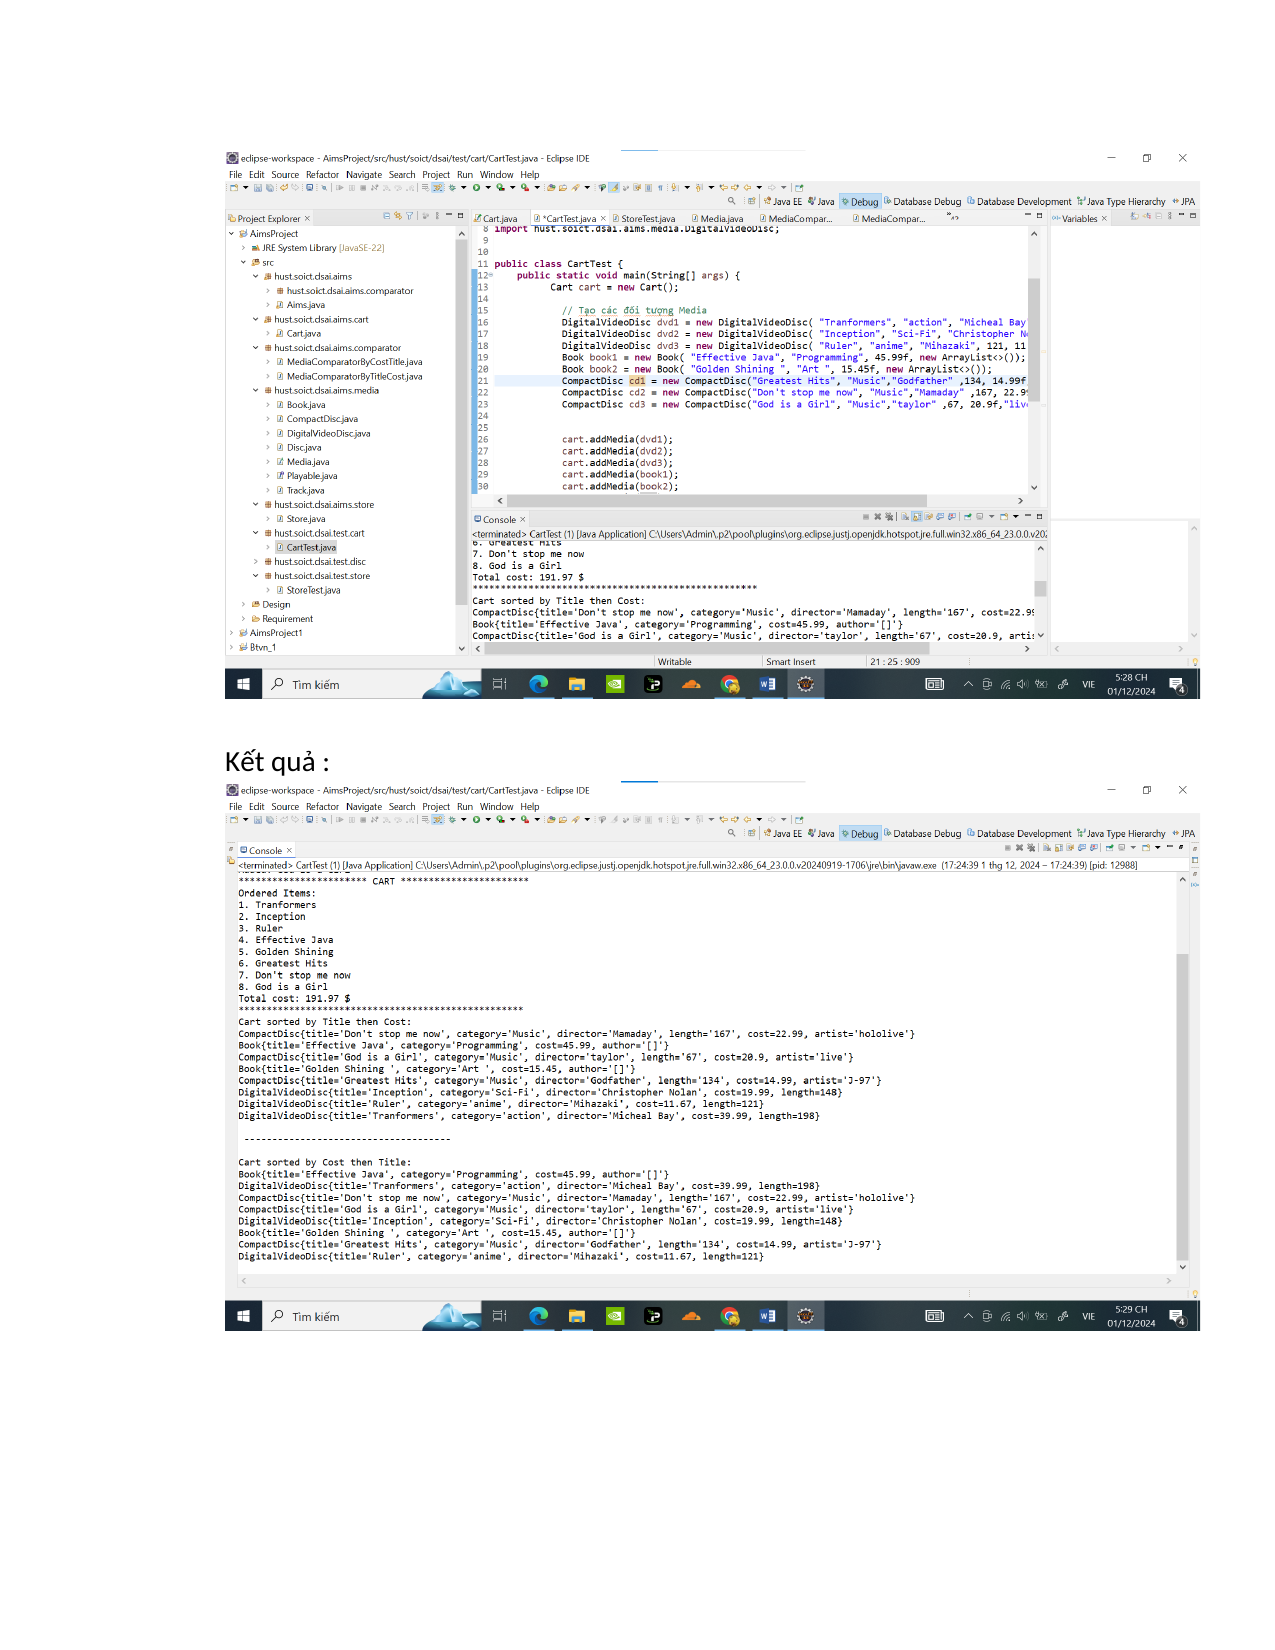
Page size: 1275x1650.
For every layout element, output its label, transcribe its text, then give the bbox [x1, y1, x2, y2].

list Kết quả : [225, 743, 1125, 779]
picture [225, 781, 1200, 1331]
picture [225, 150, 1200, 699]
